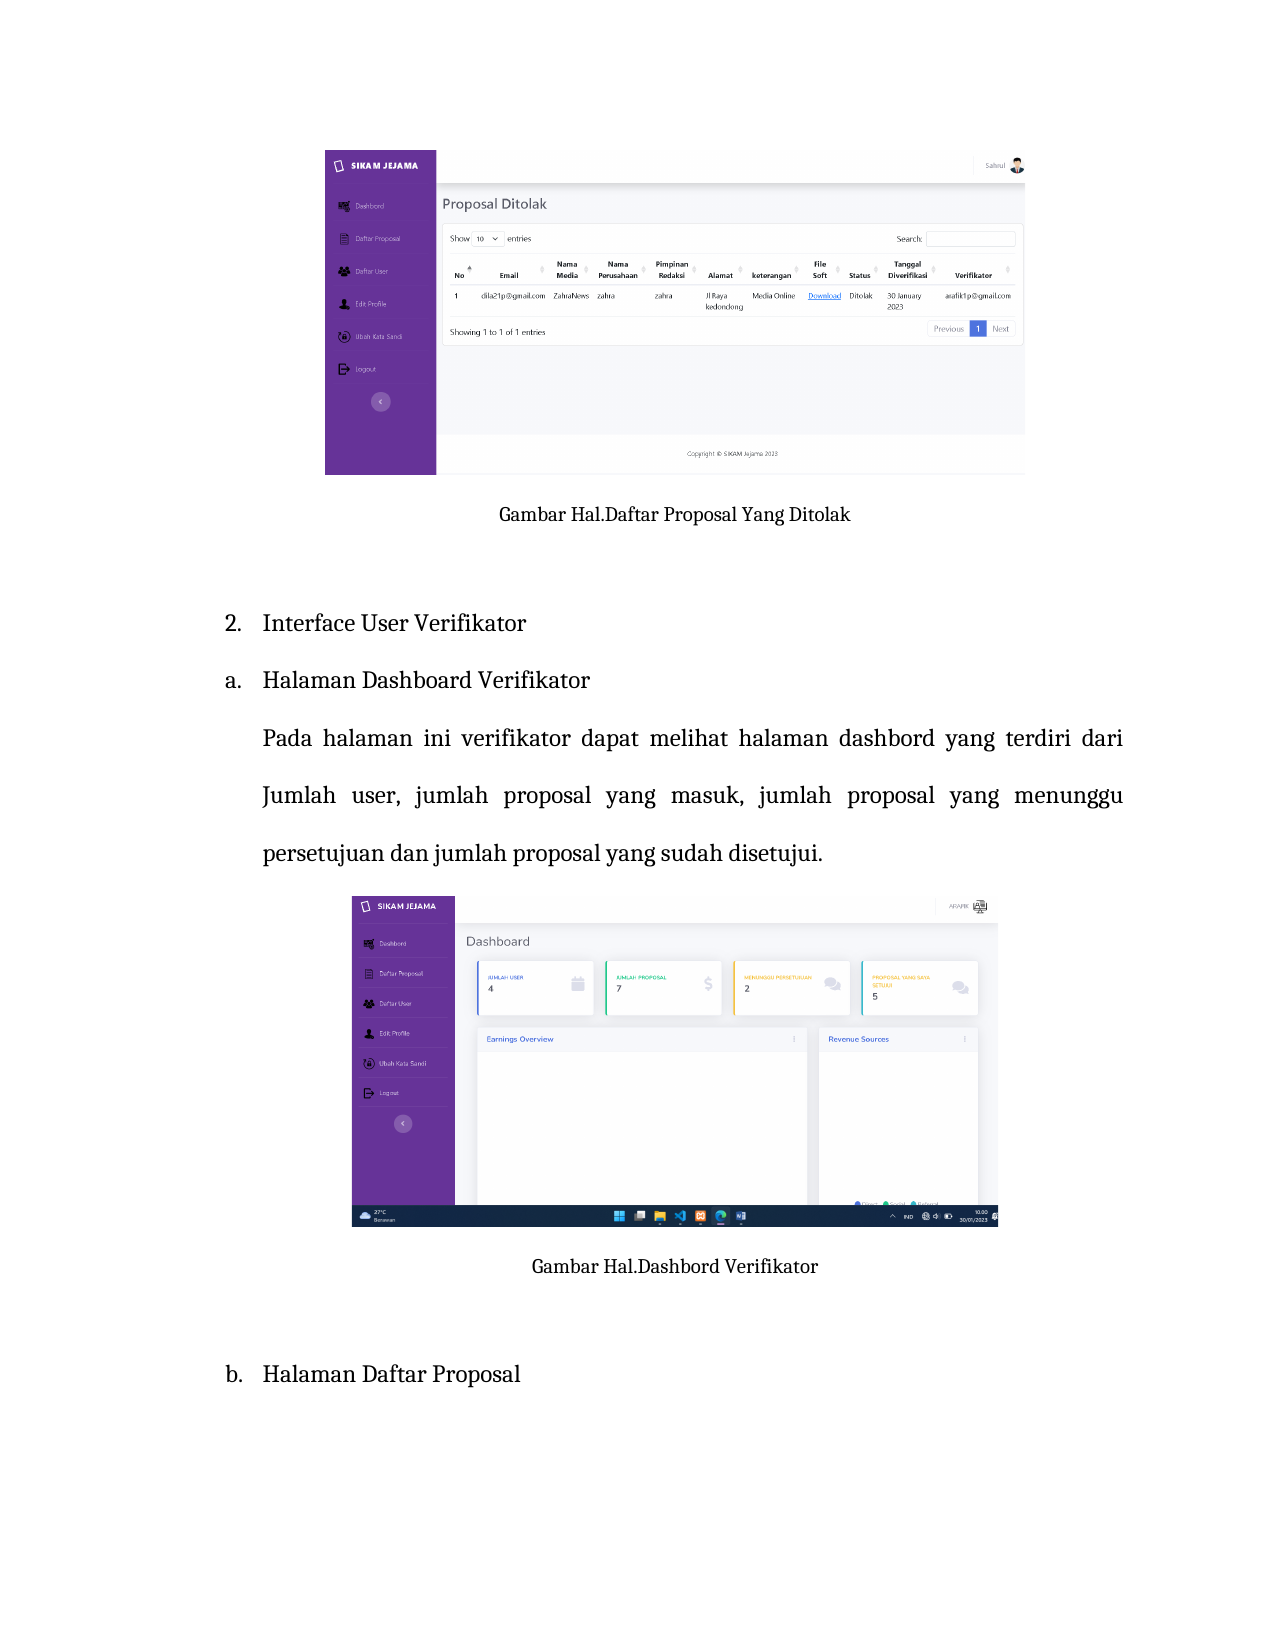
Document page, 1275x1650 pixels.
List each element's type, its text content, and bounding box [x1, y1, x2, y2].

list Gambar Hal.Daftar Proposal Yang Ditolak [225, 503, 1125, 527]
list Gambar Hal.Dashbord Verifikator [225, 1255, 1125, 1279]
list Interface User Verifikator [225, 608, 1125, 637]
list Halaman Daftar Proposal [225, 1360, 1125, 1389]
picture [351, 896, 999, 1227]
list Halaman Dashboard Verifikator [225, 666, 1125, 695]
picture [325, 150, 1025, 475]
list Pada halaman ini verifikator dapat melihat halaman dashbord yang terdiri dari Jumlah user, jumlah proposal yang masuk, jumlah proposal yang menunggu persetujuan dan jumlah proposal yang sudah disetujui. [262, 723, 1125, 867]
